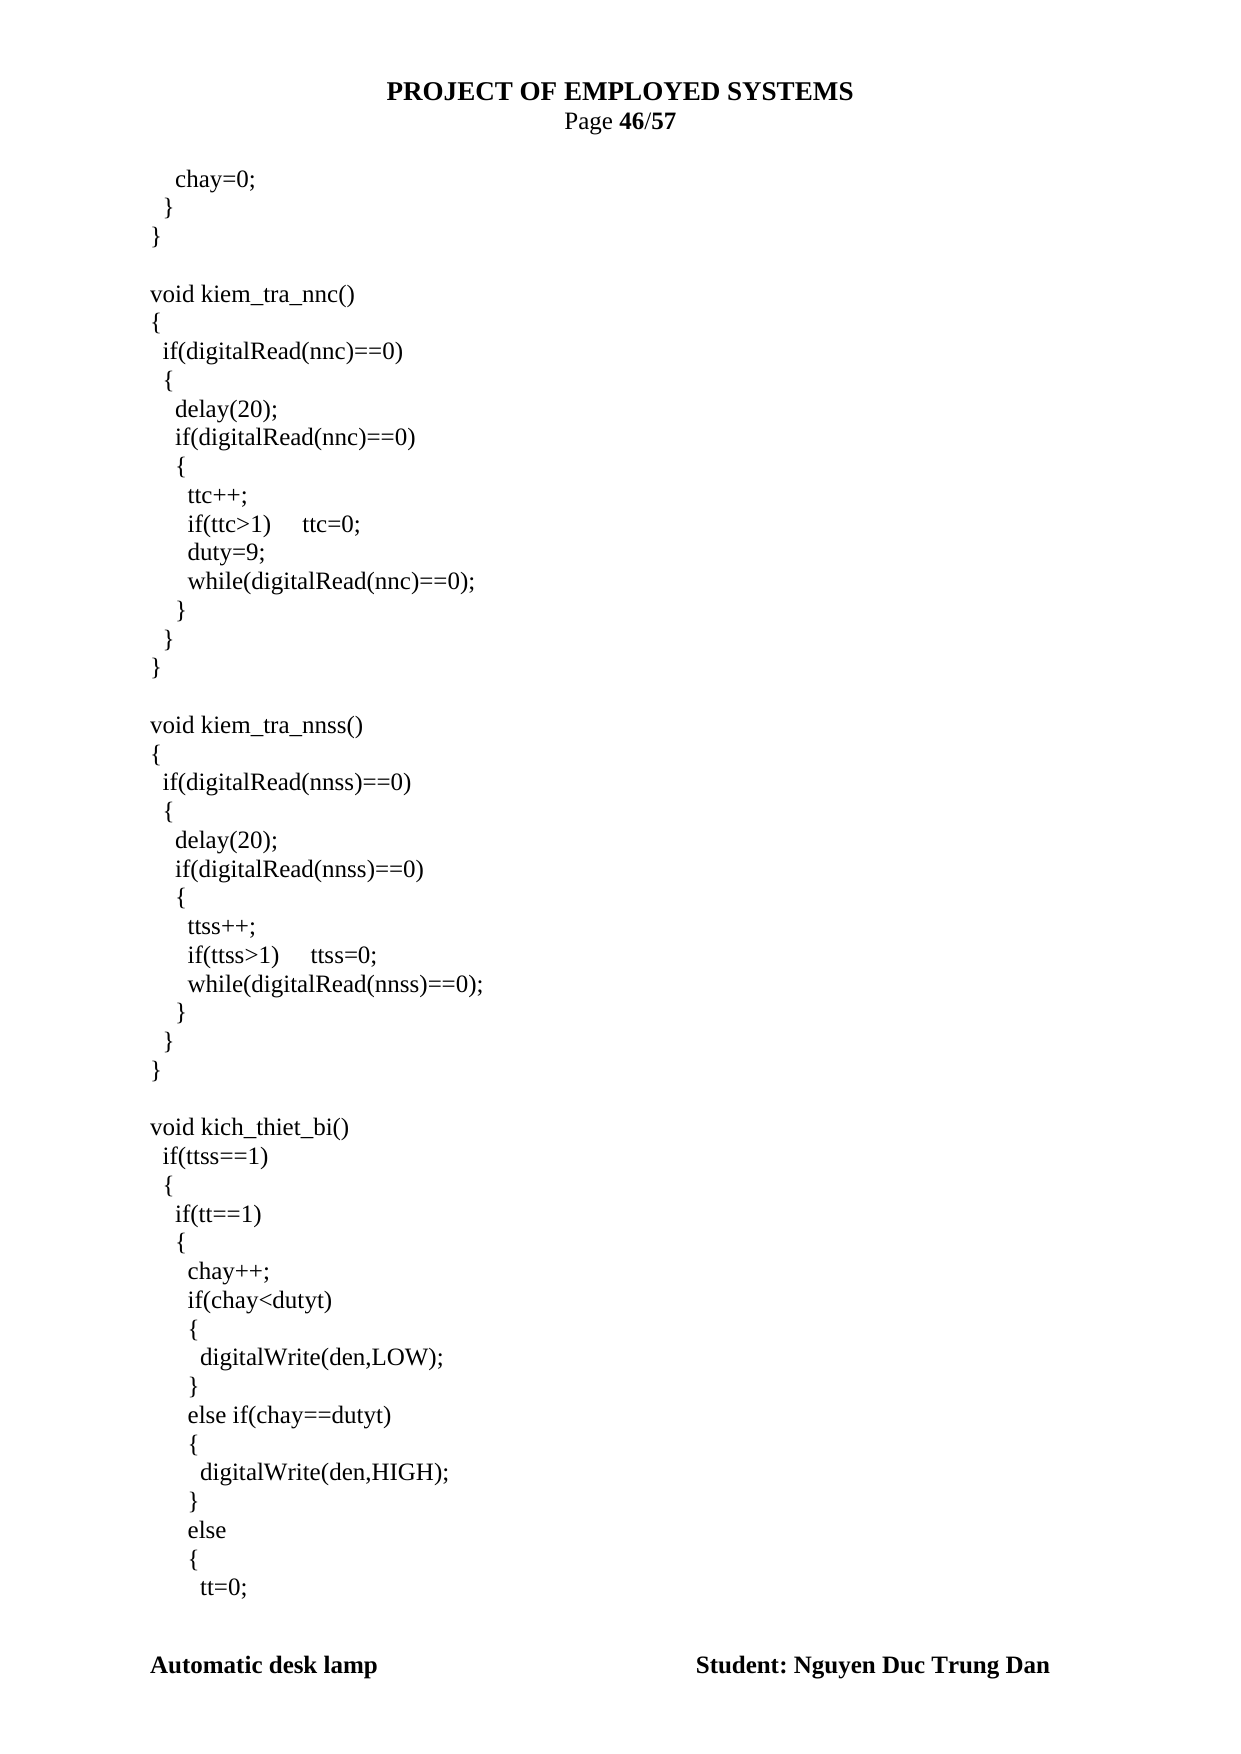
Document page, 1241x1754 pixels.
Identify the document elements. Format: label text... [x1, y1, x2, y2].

text else [150, 1515, 1090, 1544]
text void kiem_tra_nnss() [150, 710, 1090, 739]
text if(ttc>1) ttc=0; [150, 509, 1090, 537]
text } [150, 1026, 1090, 1055]
text { [150, 796, 1090, 825]
text { [150, 1544, 1090, 1572]
text void kiem_tra_nnc() [150, 279, 1090, 307]
text } [150, 1371, 1090, 1400]
text { [150, 882, 1090, 911]
text digitalWrite(den,LOW); [150, 1342, 1090, 1371]
text { [150, 739, 1090, 767]
text delay(20); [150, 825, 1090, 854]
text digitalWrite(den,HIGH); [150, 1457, 1090, 1486]
text if(tt==1) [150, 1199, 1090, 1227]
text { [150, 1429, 1090, 1457]
text chay++; [150, 1256, 1090, 1285]
text void kich_thiet_bi() [150, 1112, 1090, 1141]
text if(ttss==1) [150, 1141, 1090, 1170]
text } [150, 1055, 1090, 1084]
text delay(20); [150, 394, 1090, 422]
text { [150, 1314, 1090, 1342]
text chay=0; [150, 164, 1090, 192]
text while(digitalRead(nnc)==0); [150, 566, 1090, 595]
text } [150, 192, 1090, 221]
text { [150, 365, 1090, 394]
text if(digitalRead(nnc)==0) [150, 336, 1090, 365]
text { [150, 307, 1090, 336]
text if(digitalRead(nnc)==0) [150, 422, 1090, 451]
text { [150, 1170, 1090, 1199]
text ttss++; [150, 911, 1090, 940]
text if(digitalRead(nnss)==0) [150, 854, 1090, 882]
text } [150, 652, 1090, 681]
text } [150, 997, 1090, 1026]
text } [150, 624, 1090, 652]
text } [150, 1486, 1090, 1515]
text if(digitalRead(nnss)==0) [150, 767, 1090, 796]
text if(ttss>1) ttss=0; [150, 940, 1090, 969]
text } [150, 221, 1090, 250]
text else if(chay==dutyt) [150, 1400, 1090, 1429]
text { [150, 451, 1090, 480]
text } [150, 595, 1090, 624]
text if(chay<dutyt) [150, 1285, 1090, 1314]
text duty=9; [150, 537, 1090, 566]
text tt=0; [150, 1572, 1090, 1601]
text ttc++; [150, 480, 1090, 509]
text { [150, 1227, 1090, 1256]
text while(digitalRead(nnss)==0); [150, 969, 1090, 997]
